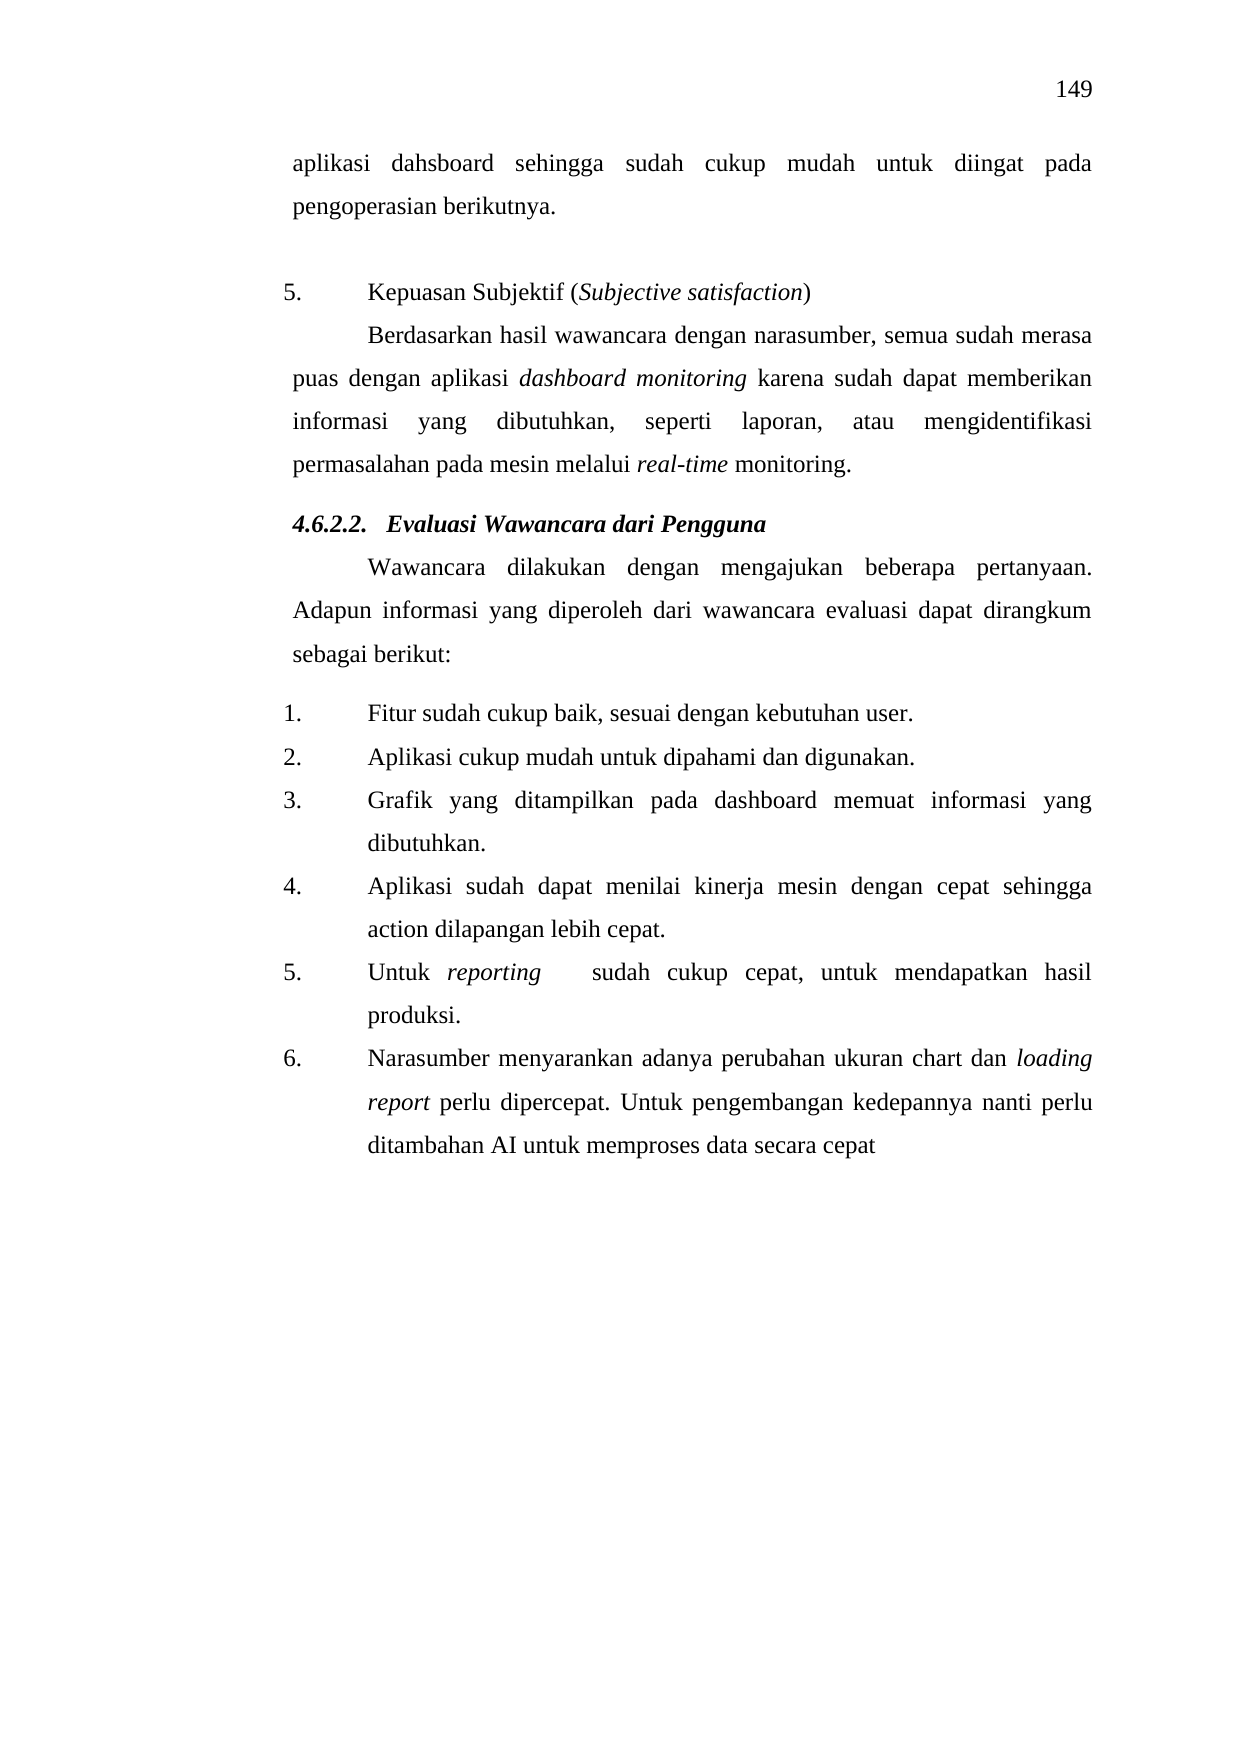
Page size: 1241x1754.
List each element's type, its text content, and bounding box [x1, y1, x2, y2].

list Narasumber menyarankan adanya perubahan ukuran chart dan loading report perlu dipercepat. Untuk pengembangan kedepannya nanti perlu ditambahan AI untuk memproses data secara cepat [292, 1043, 1092, 1158]
text Wawancara dilakukan dengan mengajukan beberapa pertanyaan. Adapun informasi yang diperoleh dari wawancara evaluasi dapat dirangkum sebagai berikut: [292, 552, 1092, 667]
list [292, 148, 1092, 219]
list Aplikasi sudah dapat menilai kinerja mesin dengan cepat sehingga action dilapangan lebih cepat. [292, 871, 1092, 943]
list Aplikasi cukup mudah untuk dipahami dan digunakan. [292, 742, 1092, 770]
list Kepuasan Subjektif (Subjective satisfaction) [292, 277, 1092, 306]
list Grafik yang ditampilkan pada dashboard memuat informasi yang dibutuhkan. [292, 785, 1092, 857]
list Berdasarkan hasil wawancara dengan narasumber, semua sudah merasa puas dengan aplikasi dashboard monitoring karena sudah dapat memberikan informasi yang dibutuhkan, seperti laporan, atau mengidentifikasi permasalahan pada mesin melalui real-time monitoring. [292, 320, 1092, 478]
list Untuk reporting sudah cukup cepat, untuk mendapatkan hasil produksi. [292, 957, 1092, 1029]
list Fitur sudah cukup baik, sesuai dengan kebutuhan user. [292, 698, 1092, 727]
text Evaluasi Wawancara dari Pengguna [292, 509, 1092, 538]
